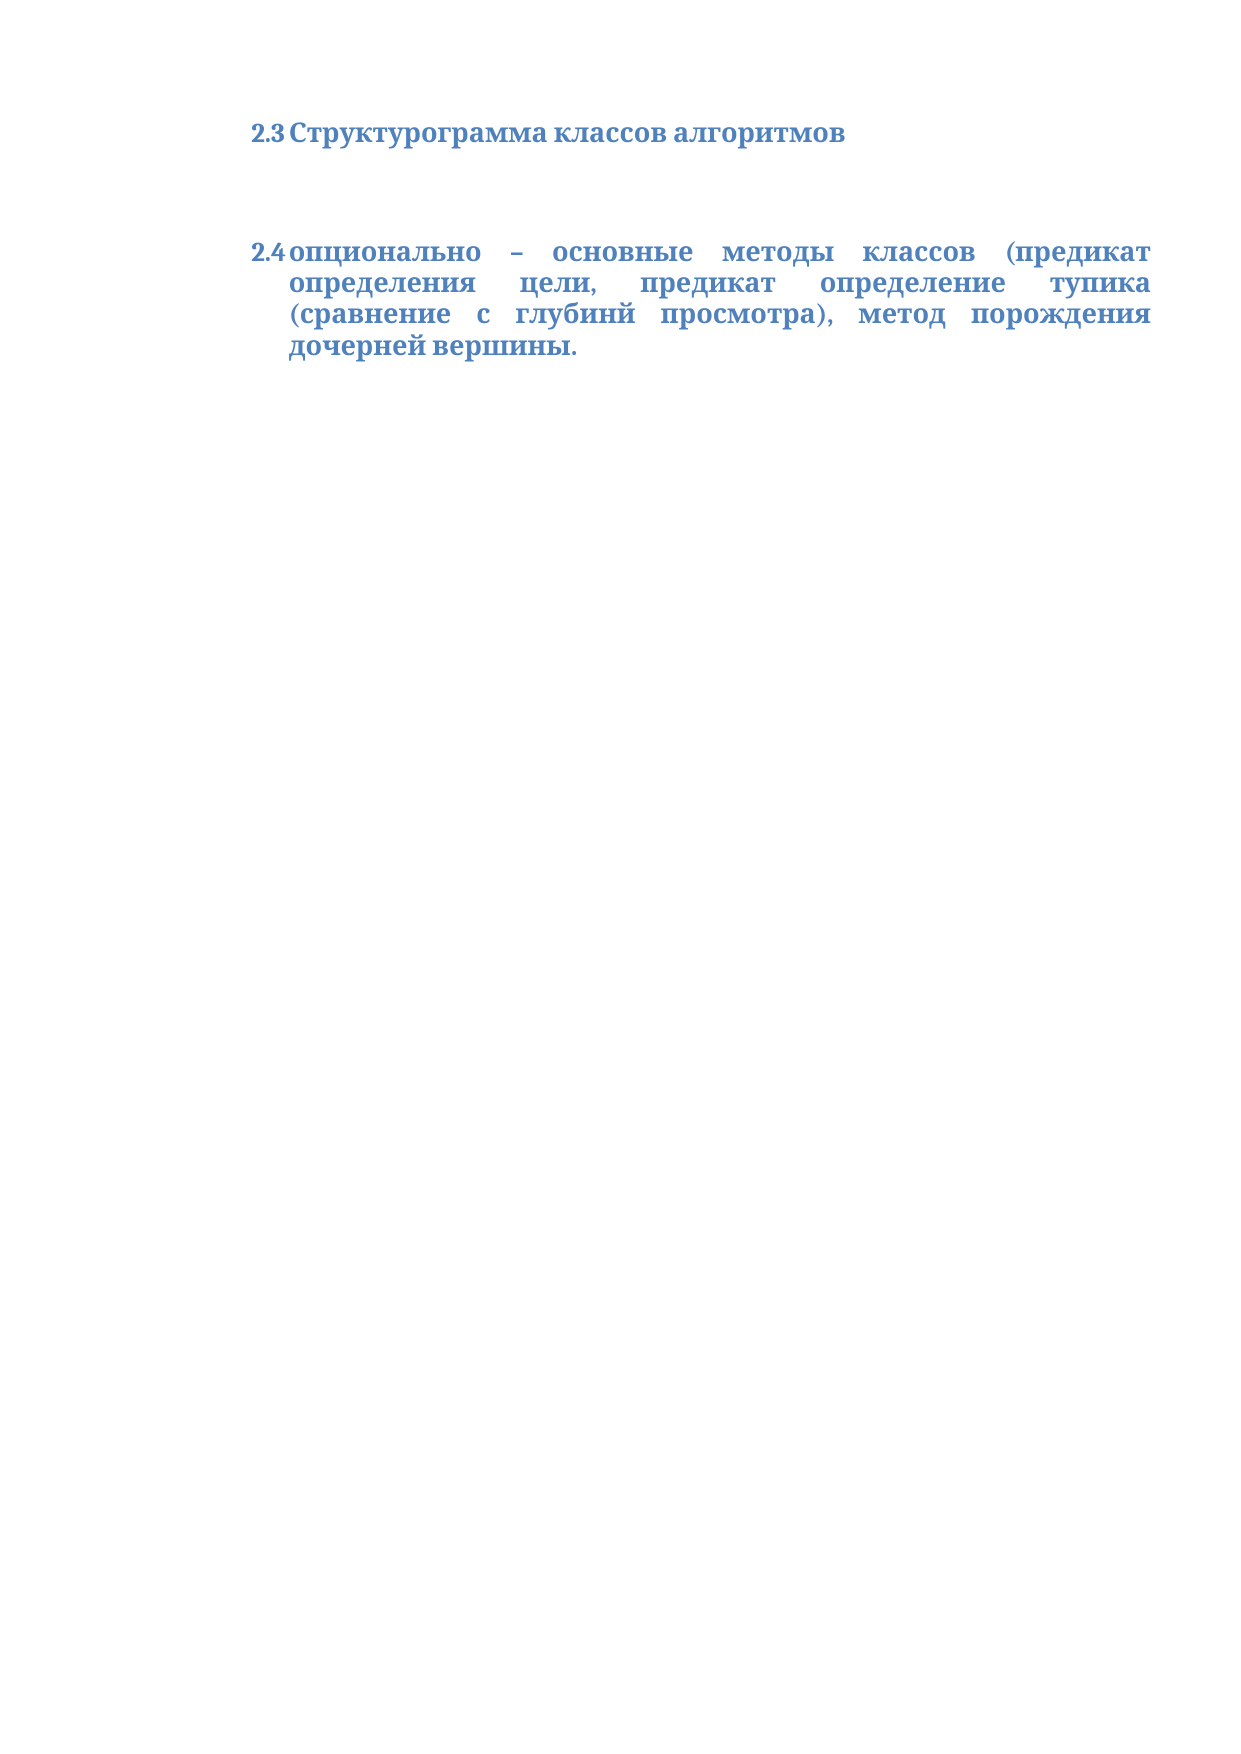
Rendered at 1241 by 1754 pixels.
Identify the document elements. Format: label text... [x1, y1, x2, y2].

subtitle Структурограмма классов алгоритмов [251, 118, 1152, 149]
subtitle опционально – основные методы классов (предикат определения цели, предикат определение тупика (сравнение с глубинй просмотра), метод порождения дочерней вершины. [251, 237, 1152, 362]
